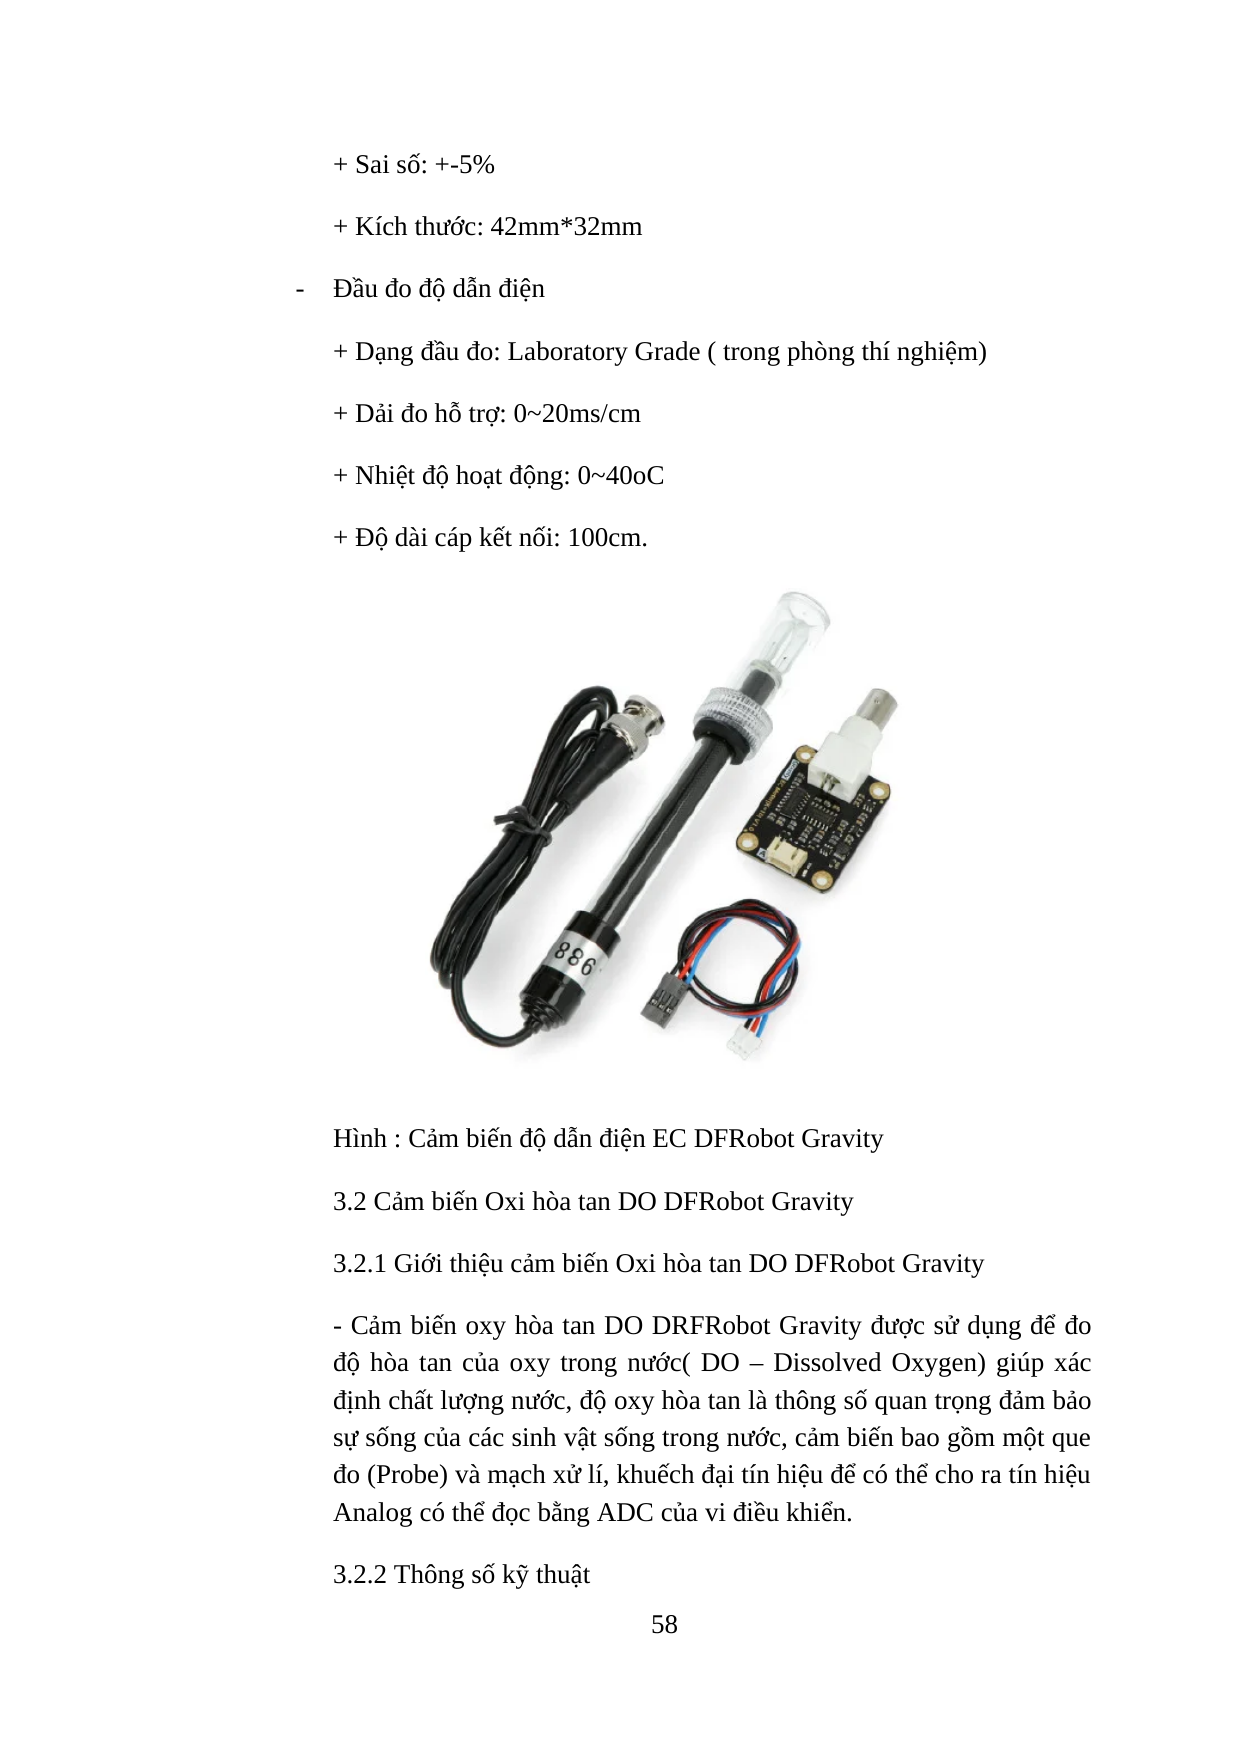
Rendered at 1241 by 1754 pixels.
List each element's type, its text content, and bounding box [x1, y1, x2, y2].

list Đầu đo độ dẫn điện [295, 272, 1092, 303]
text + Kích thước: 42mm*32mm [333, 210, 1092, 241]
picture [385, 562, 938, 1085]
text + Nhiệt độ hoạt động: 0~40oC [333, 459, 1092, 490]
text + Sai số: +-5% [333, 148, 1092, 179]
text 3.2.2 Thông số kỹ thuật [333, 1558, 1092, 1589]
text + Dạng đầu đo: Laboratory Grade ( trong phòng thí nghiệm) [333, 334, 1092, 366]
text + Dải đo hỗ trợ: 0~20ms/cm [333, 397, 1092, 428]
text 3.2 Cảm biến Oxi hòa tan DO DFRobot Gravity [333, 1184, 1092, 1216]
text - Cảm biến oxy hòa tan DO DRFRobot Gravity được sử dụng để đo độ hòa tan của oxy trong nước( DO – Dissolved Oxygen) giúp xác định chất lượng nước, độ oxy hòa tan là thông số quan trọng đảm bảo sự sống của các sinh vật sống trong nước, cảm biến bao gồm một que đo (Probe) và mạch xử lí, khuếch đại tín hiệu để có thể cho ra tín hiệu Analog có thể đọc bằng ADC của vi điều khiển. [333, 1309, 1092, 1527]
text + Độ dài cáp kết nối: 100cm. [333, 521, 1092, 553]
text 3.2.1 Giới thiệu cảm biến Oxi hòa tan DO DFRobot Gravity [333, 1247, 1092, 1278]
